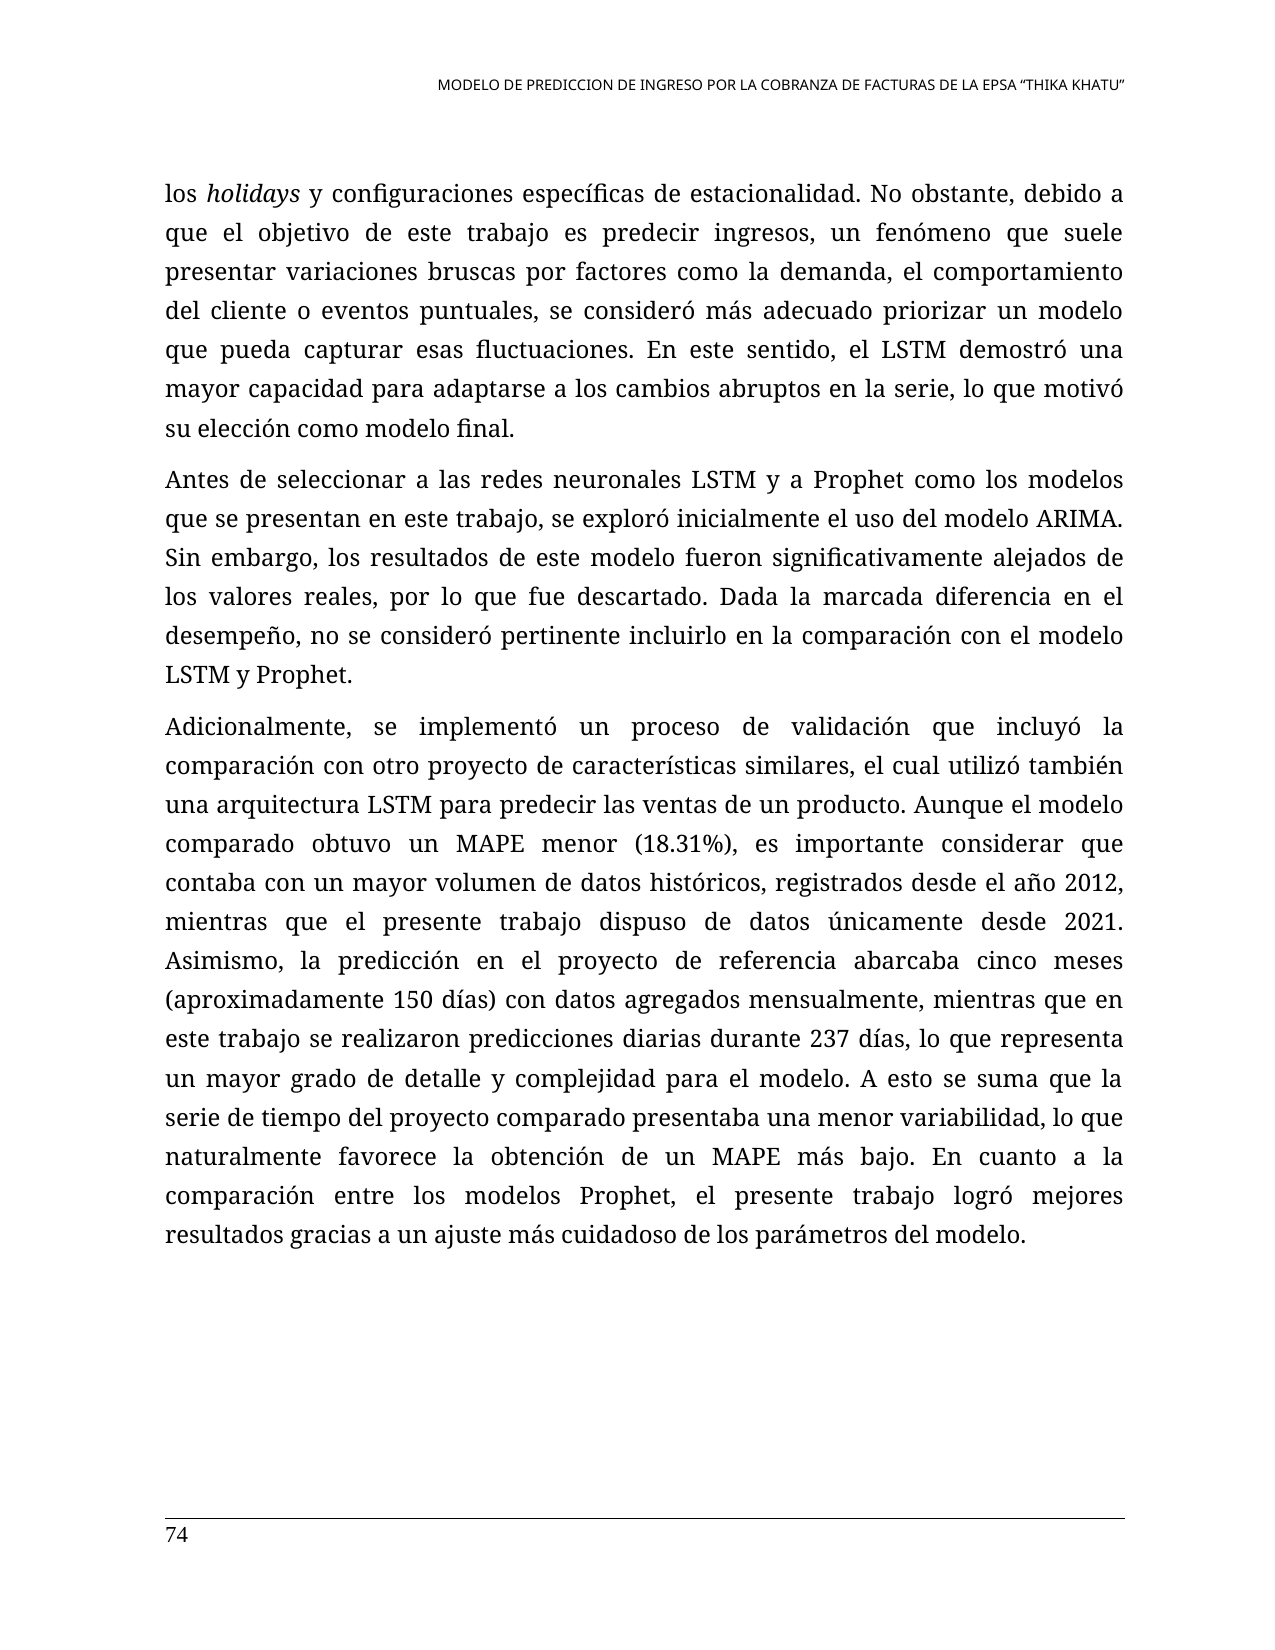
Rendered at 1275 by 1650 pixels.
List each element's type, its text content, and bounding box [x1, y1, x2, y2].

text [165, 177, 1125, 444]
text Adicionalmente, se implementó un proceso de validación que incluyó la comparación con otro proyecto de características similares, el cual utilizó también una arquitectura LSTM para predecir las ventas de un producto. Aunque el modelo comparado obtuvo un MAPE menor (18.31%), es importante considerar que contaba con un mayor volumen de datos históricos, registrados desde el año 2012, mientras que el presente trabajo dispuso de datos únicamente desde 2021. Asimismo, la predicción en el proyecto de referencia abarcaba cinco meses (aproximadamente 150 días) con datos agregados mensualmente, mientras que en este trabajo se realizaron predicciones diarias durante 237 días, lo que representa un mayor grado de detalle y complejidad para el modelo. A esto se suma que la serie de tiempo del proyecto comparado presentaba una menor variabilidad, lo que naturalmente favorece la obtención de un MAPE más bajo. En cuanto a la comparación entre los modelos Prophet, el presente trabajo logró mejores resultados gracias a un ajuste más cuidadoso de los parámetros del modelo. [165, 710, 1125, 1250]
text Antes de seleccionar a las redes neuronales LSTM y a Prophet como los modelos que se presentan en este trabajo, se exploró inicialmente el uso del modelo ARIMA. Sin embargo, los resultados de este modelo fueron significativamente alejados de los valores reales, por lo que fue descartado. Dada la marcada diferencia en el desempeño, no se consideró pertinente incluirlo en la comparación con el modelo LSTM y Prophet. [165, 463, 1125, 691]
